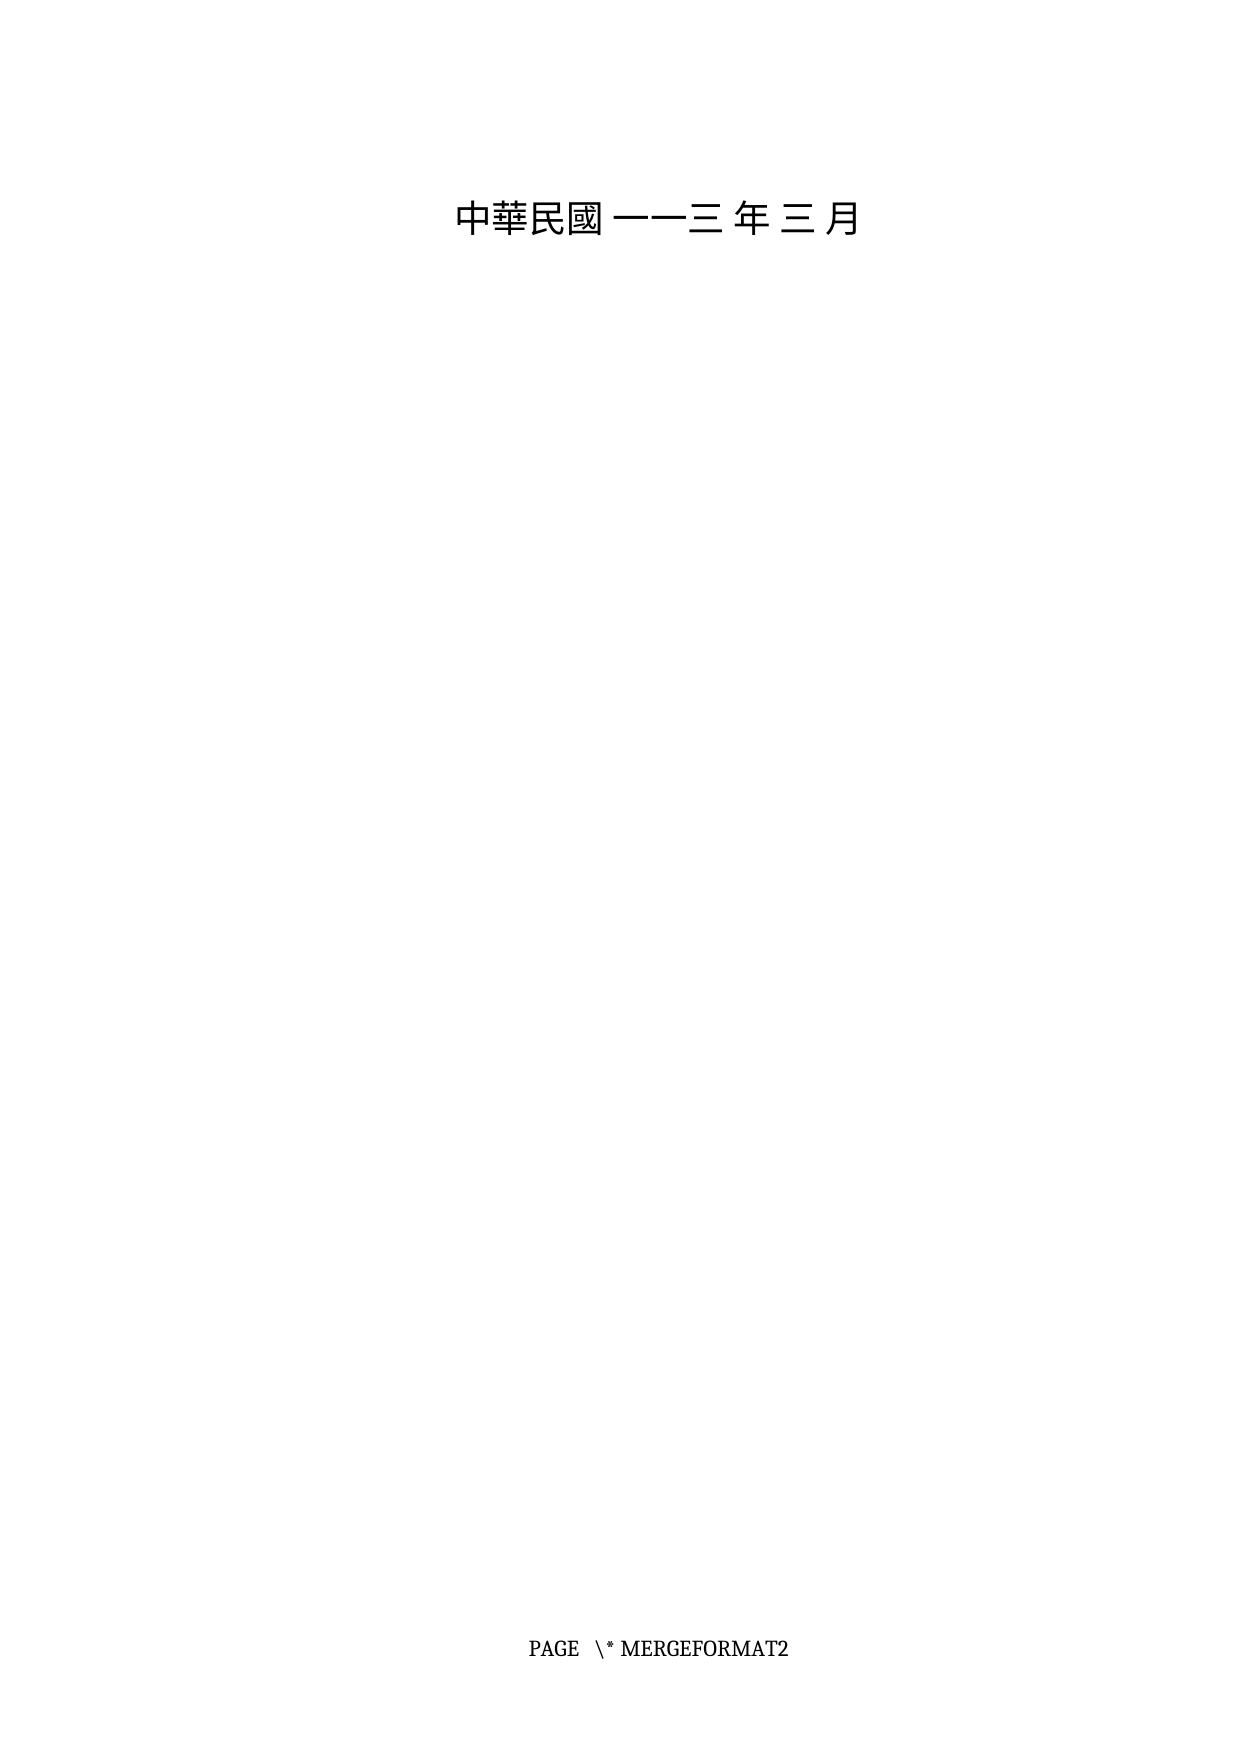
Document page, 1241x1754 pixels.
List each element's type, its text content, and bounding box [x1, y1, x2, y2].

text 中華民國 一一三 年 三 月 [224, 189, 1092, 243]
